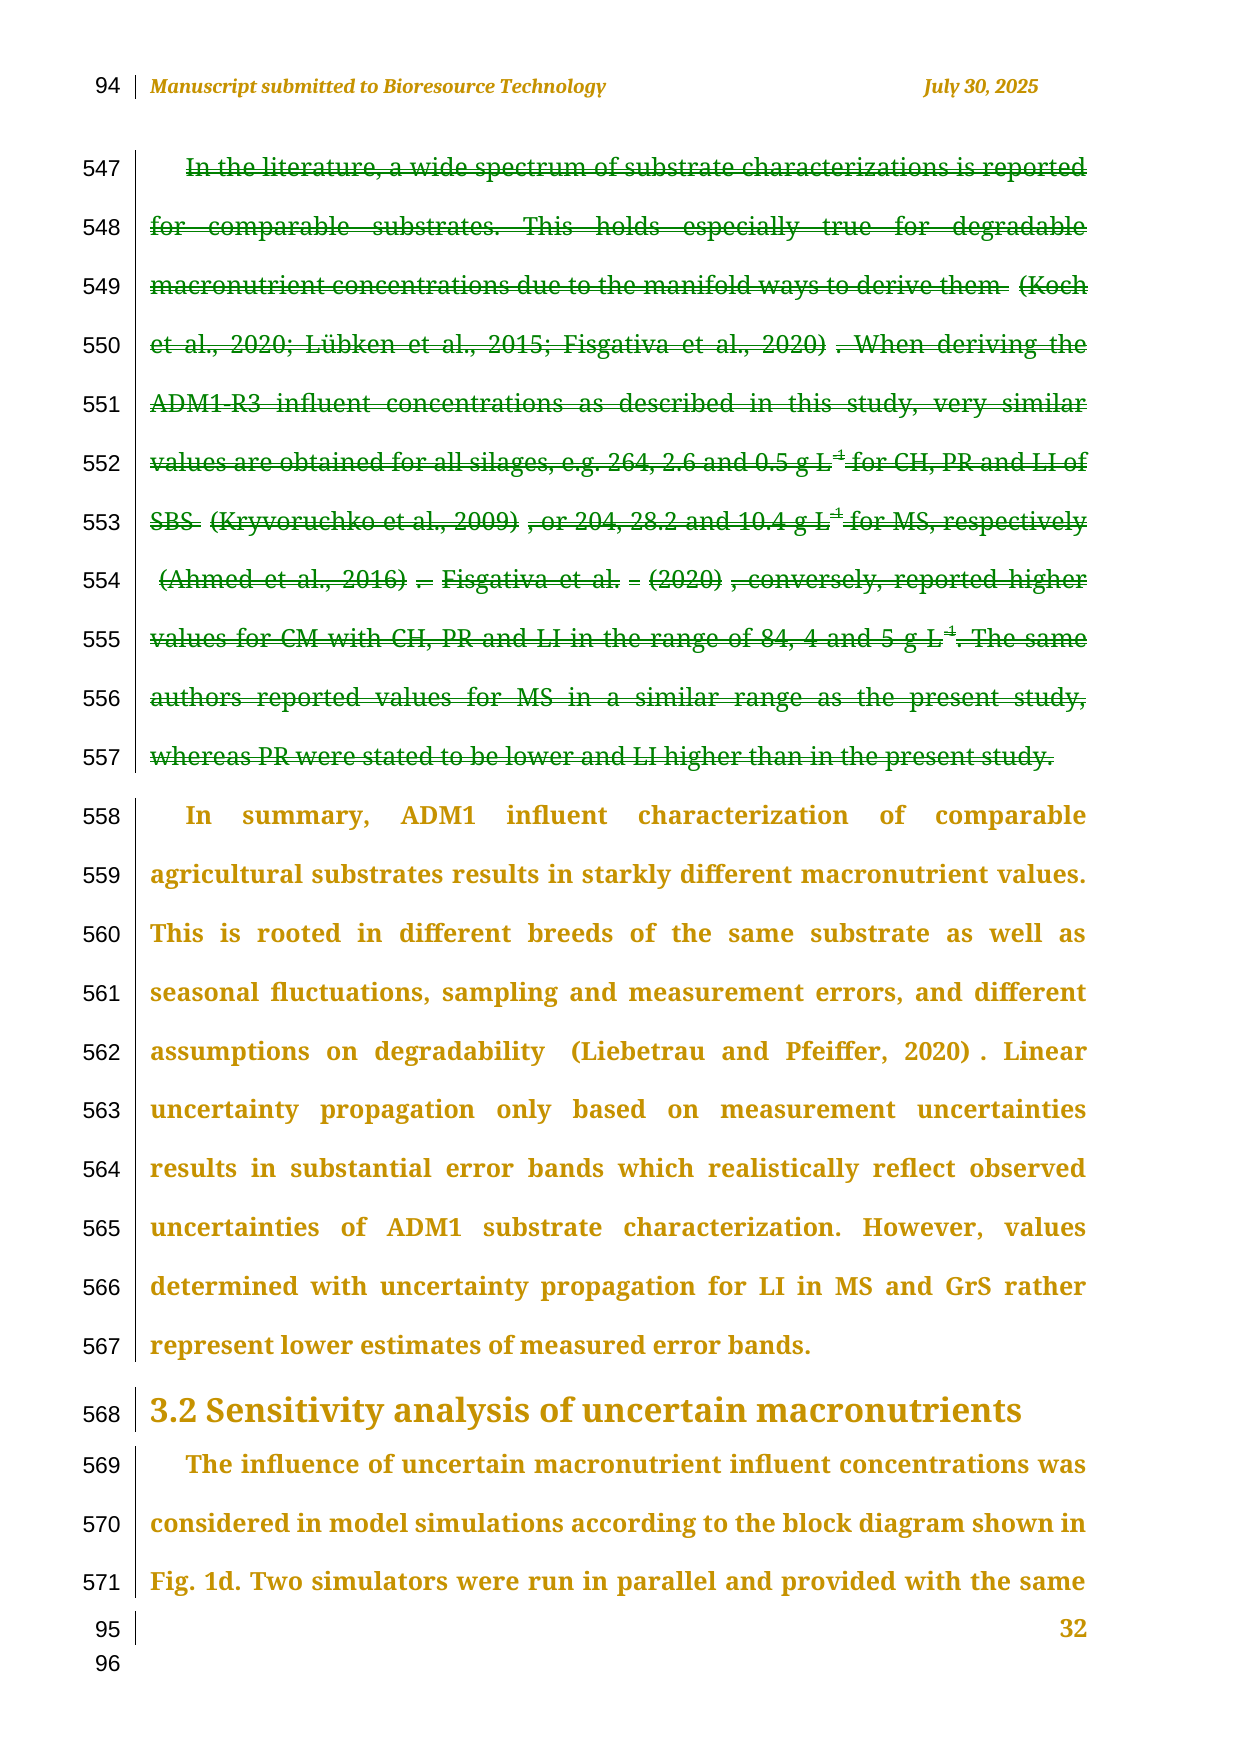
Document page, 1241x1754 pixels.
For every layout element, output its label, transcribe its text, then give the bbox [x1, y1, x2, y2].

subtitle 3.2 Sensitivity analysis of uncertain macronutrients [150, 1387, 1090, 1432]
text In summary, ADM1 influent characterization of comparable agricultural substrates results in starkly different macronutrient values. This is rooted in different breeds of the same substrate as well as seasonal fluctuations, sampling and measurement errors, and different assumptions on degradability . Linear uncertainty propagation only based on measurement uncertainties results in substantial error bands which realistically reflect observed uncertainties of ADM1 substrate characterization. However, values determined with uncertainty propagation for LI in MS and GrS rather represent lower estimates of measured error bands. [150, 798, 1087, 1362]
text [150, 1446, 1087, 1598]
